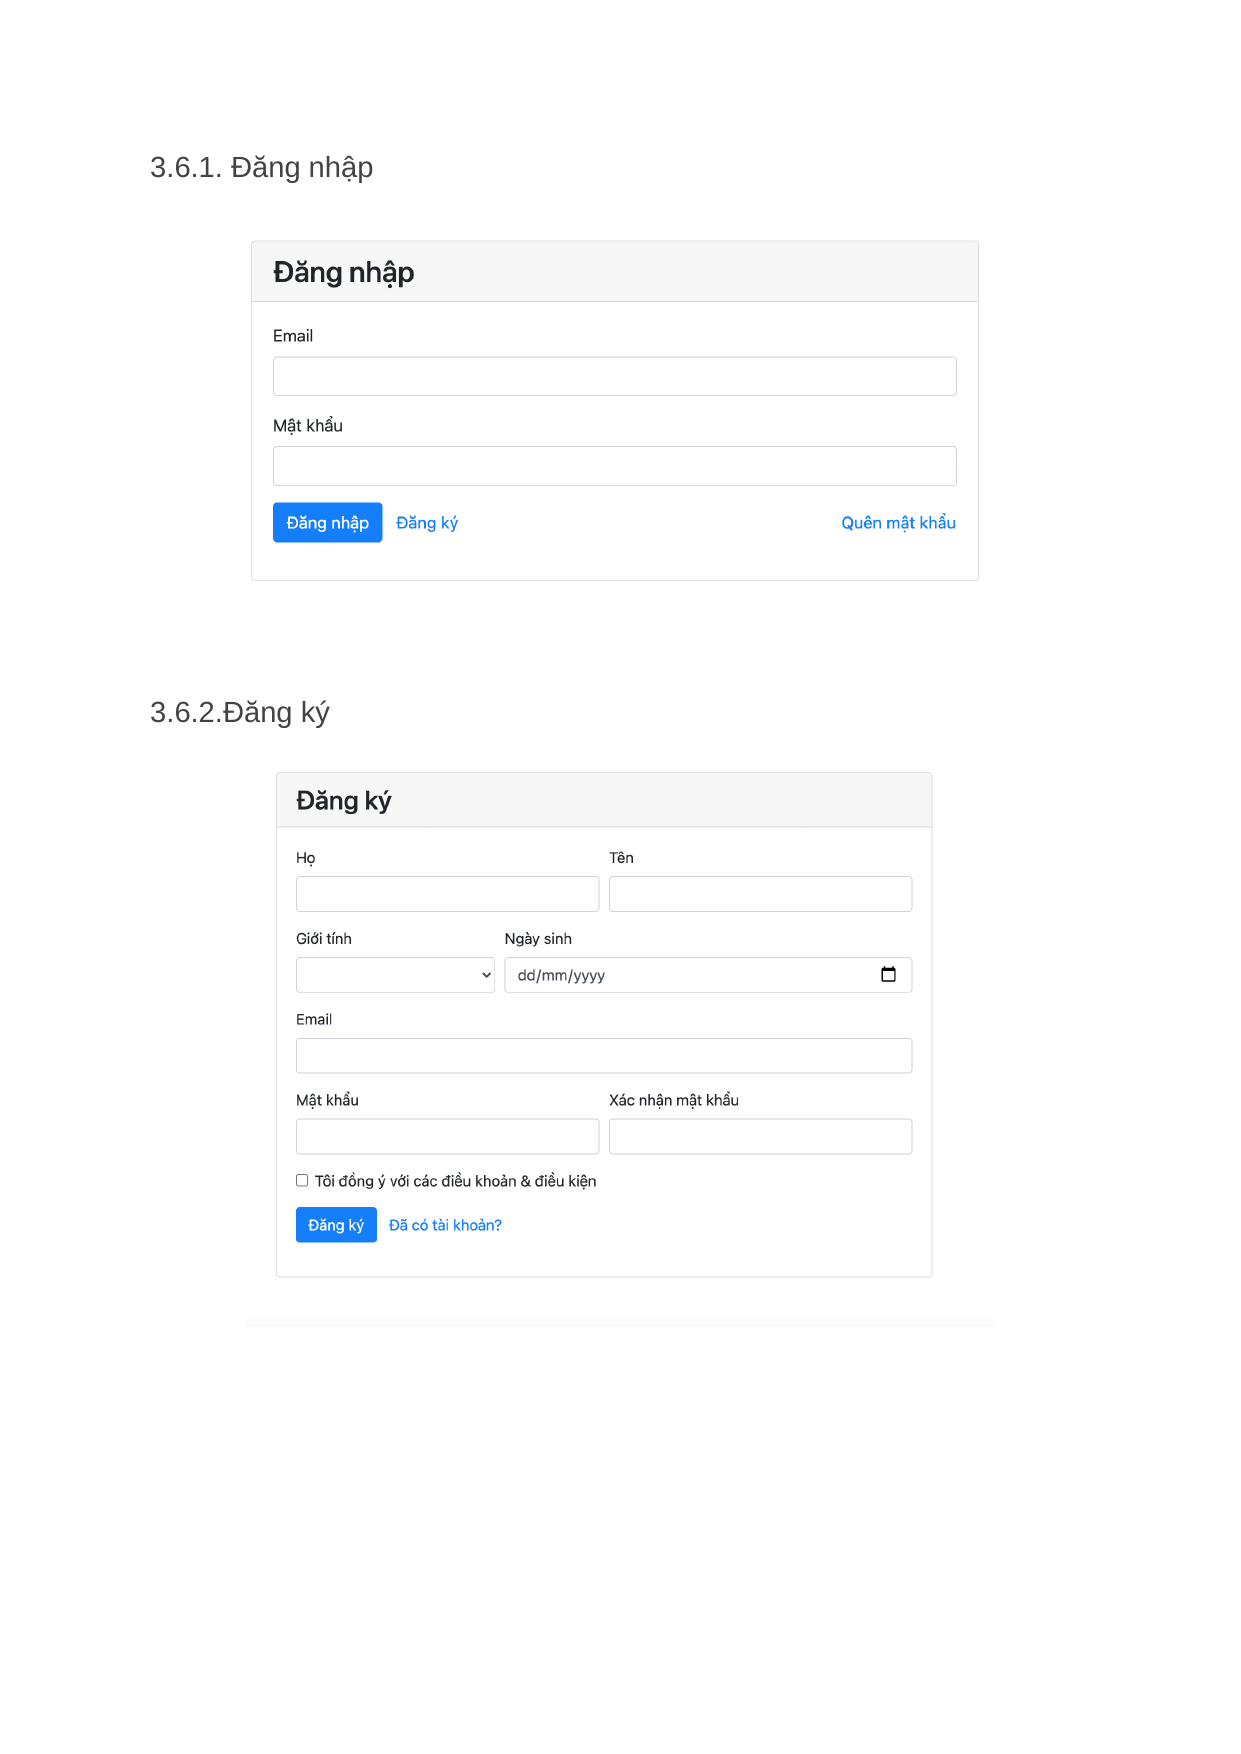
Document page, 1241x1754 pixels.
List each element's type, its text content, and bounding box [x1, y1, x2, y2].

subtitle 3.6.1. Đăng nhập [150, 150, 1090, 183]
subtitle 3.6.2.Đăng ký [150, 695, 1090, 729]
picture [244, 737, 996, 1327]
picture [205, 191, 1035, 658]
